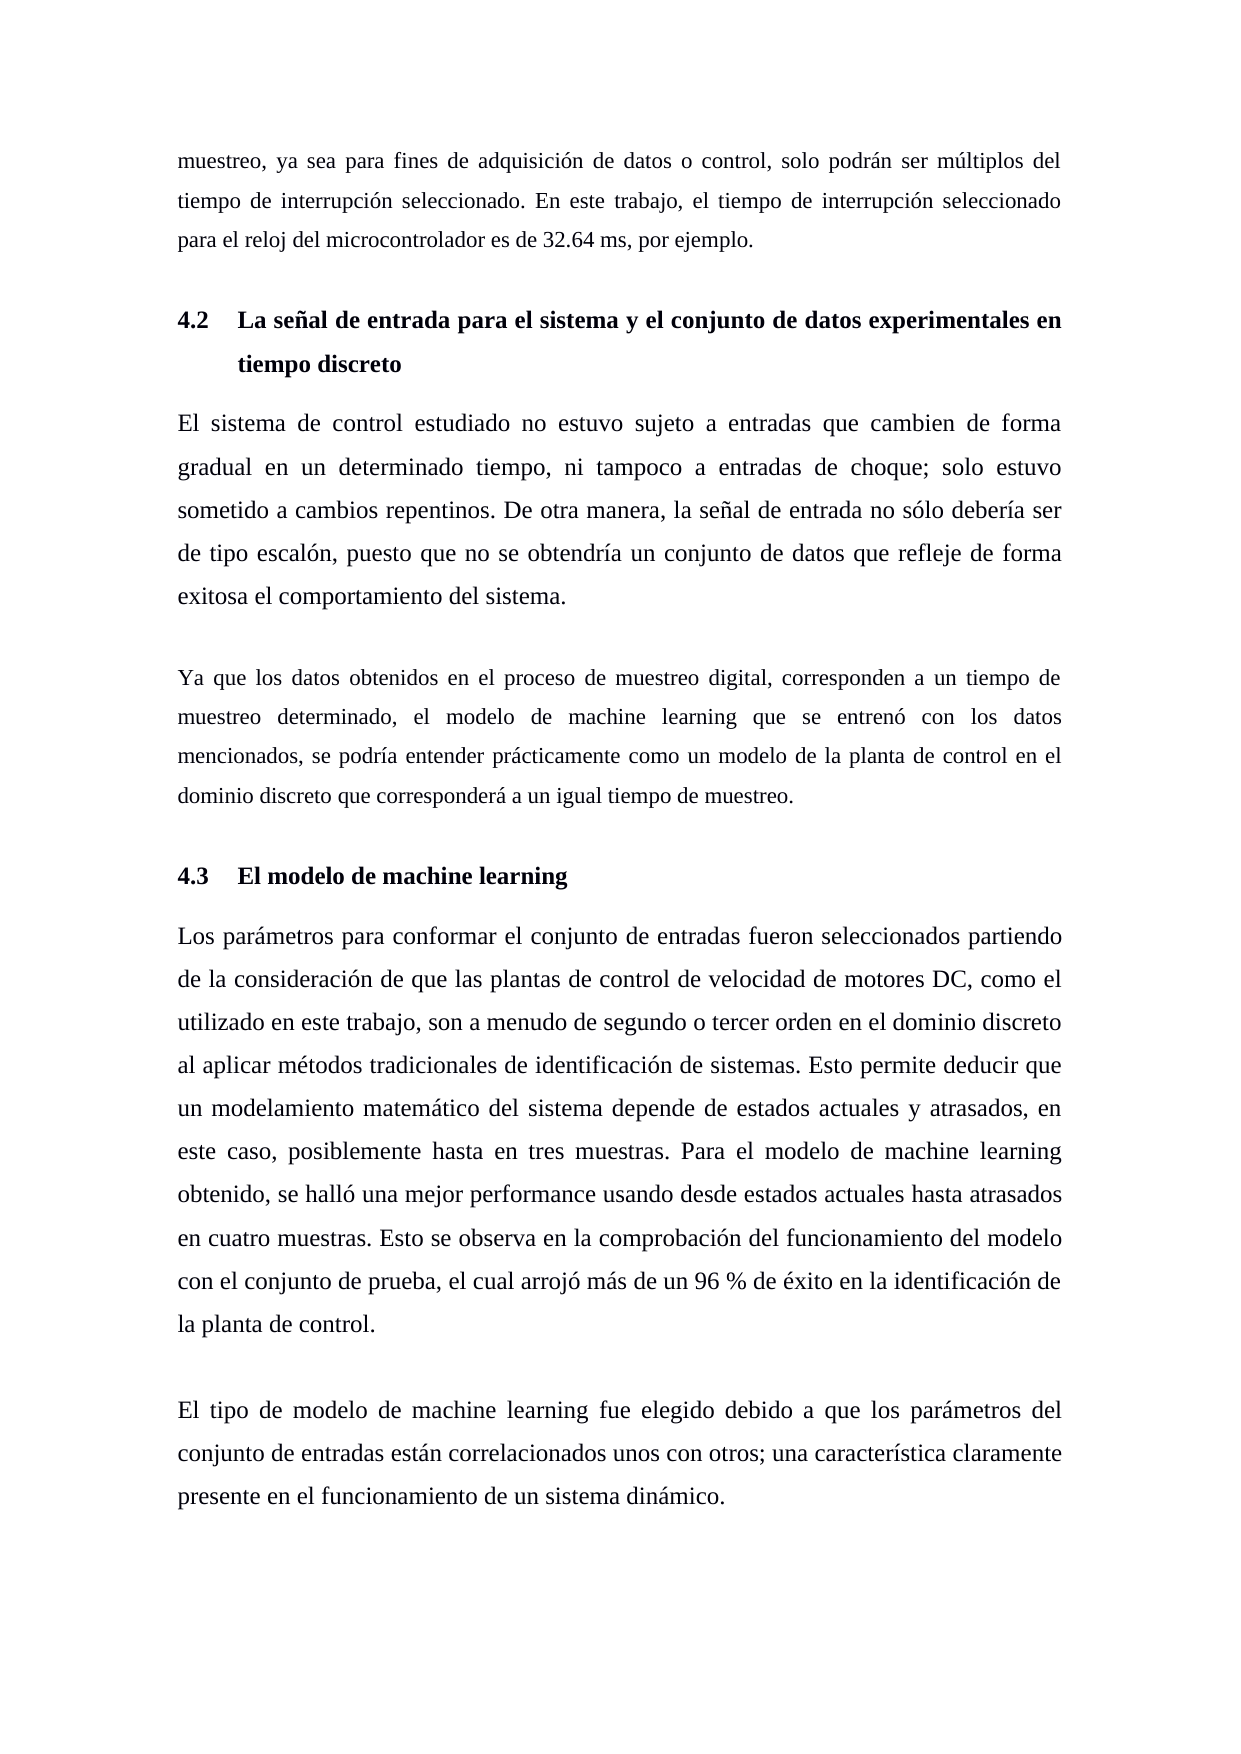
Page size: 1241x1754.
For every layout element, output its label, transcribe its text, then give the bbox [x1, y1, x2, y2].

text Los parámetros para conformar el conjunto de entradas fueron seleccionados partiendo de la consideración de que las plantas de control de velocidad de motores DC, como el utilizado en este trabajo, son a menudo de segundo o tercer orden en el dominio discreto al aplicar métodos tradicionales de identificación de sistemas. Esto permite deducir que un modelamiento matemático del sistema depende de estados actuales y atrasados, en este caso, posiblemente hasta en tres muestras. Para el modelo de machine learning obtenido, se halló una mejor performance usando desde estados actuales hasta atrasados en cuatro muestras. Esto se observa en la comprobación del funcionamiento del modelo con el conjunto de prueba, el cual arrojó más de un 96 % de éxito en la identificación de la planta de control. [177, 921, 1063, 1338]
text El sistema de control estudiado no estuvo sujeto a entradas que cambien de forma gradual en un determinado tiempo, ni tampoco a entradas de choque; solo estuvo sometido a cambios repentinos. De otra manera, la señal de entrada no sólo debería ser de tipo escalón, puesto que no se obtendría un conjunto de datos que refleje de forma exitosa el comportamiento del sistema. [177, 408, 1063, 610]
text Ya que los datos obtenidos en el proceso de muestreo digital, corresponden a un tiempo de muestreo determinado, el modelo de machine learning que se entrenó con los datos mencionados, se podría entender prácticamente como un modelo de la planta de control en el dominio discreto que corresponderá a un igual tiempo de muestreo. [177, 663, 1063, 808]
subtitle La señal de entrada para el sistema y el conjunto de datos experimentales en tiempo discreto [177, 306, 1063, 377]
subtitle El modelo de machine learning [177, 861, 1063, 890]
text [177, 148, 1063, 253]
text El tipo de modelo de machine learning fue elegido debido a que los parámetros del conjunto de entradas están correlacionados unos con otros; una característica claramente presente en el funcionamiento de un sistema dinámico. [177, 1395, 1063, 1510]
